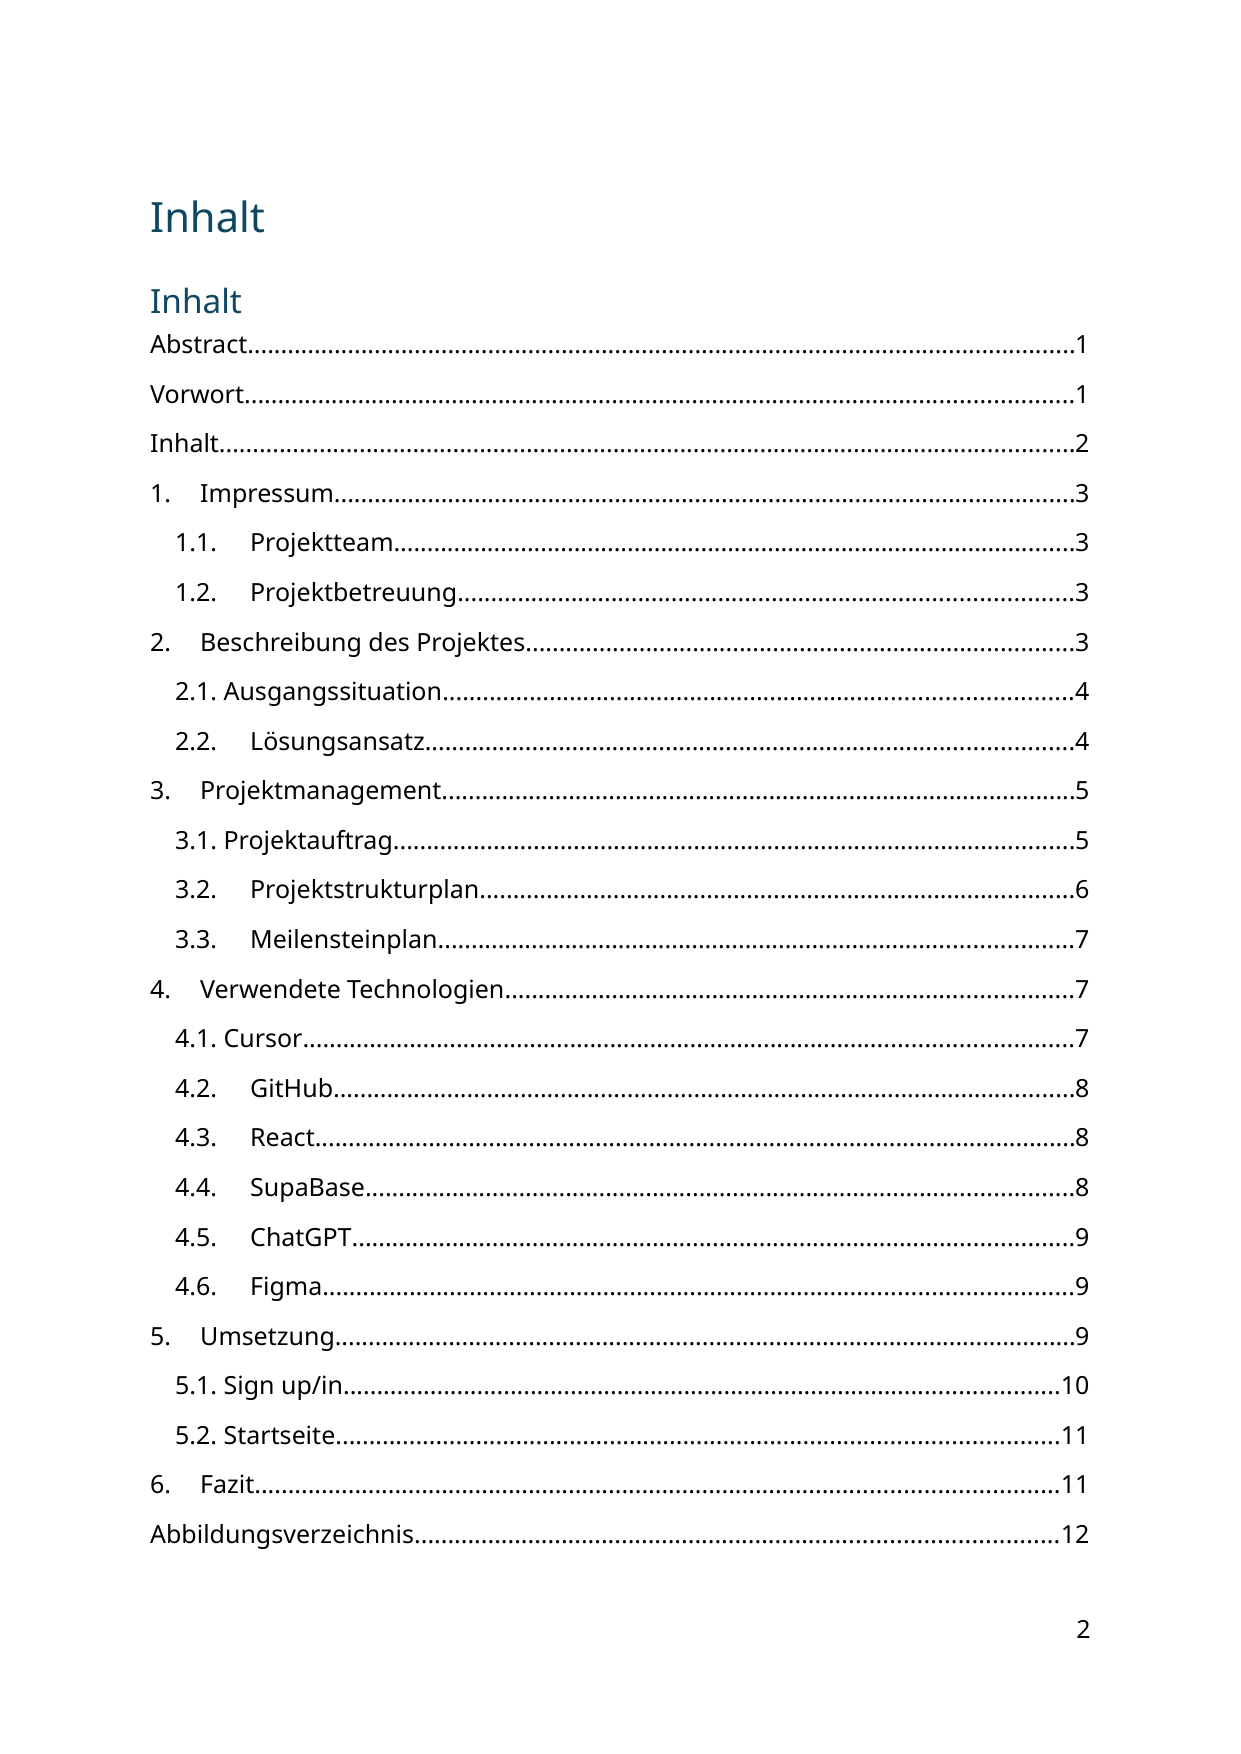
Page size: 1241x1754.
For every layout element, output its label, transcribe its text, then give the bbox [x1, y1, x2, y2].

subtitle Inhalt [150, 187, 1090, 244]
